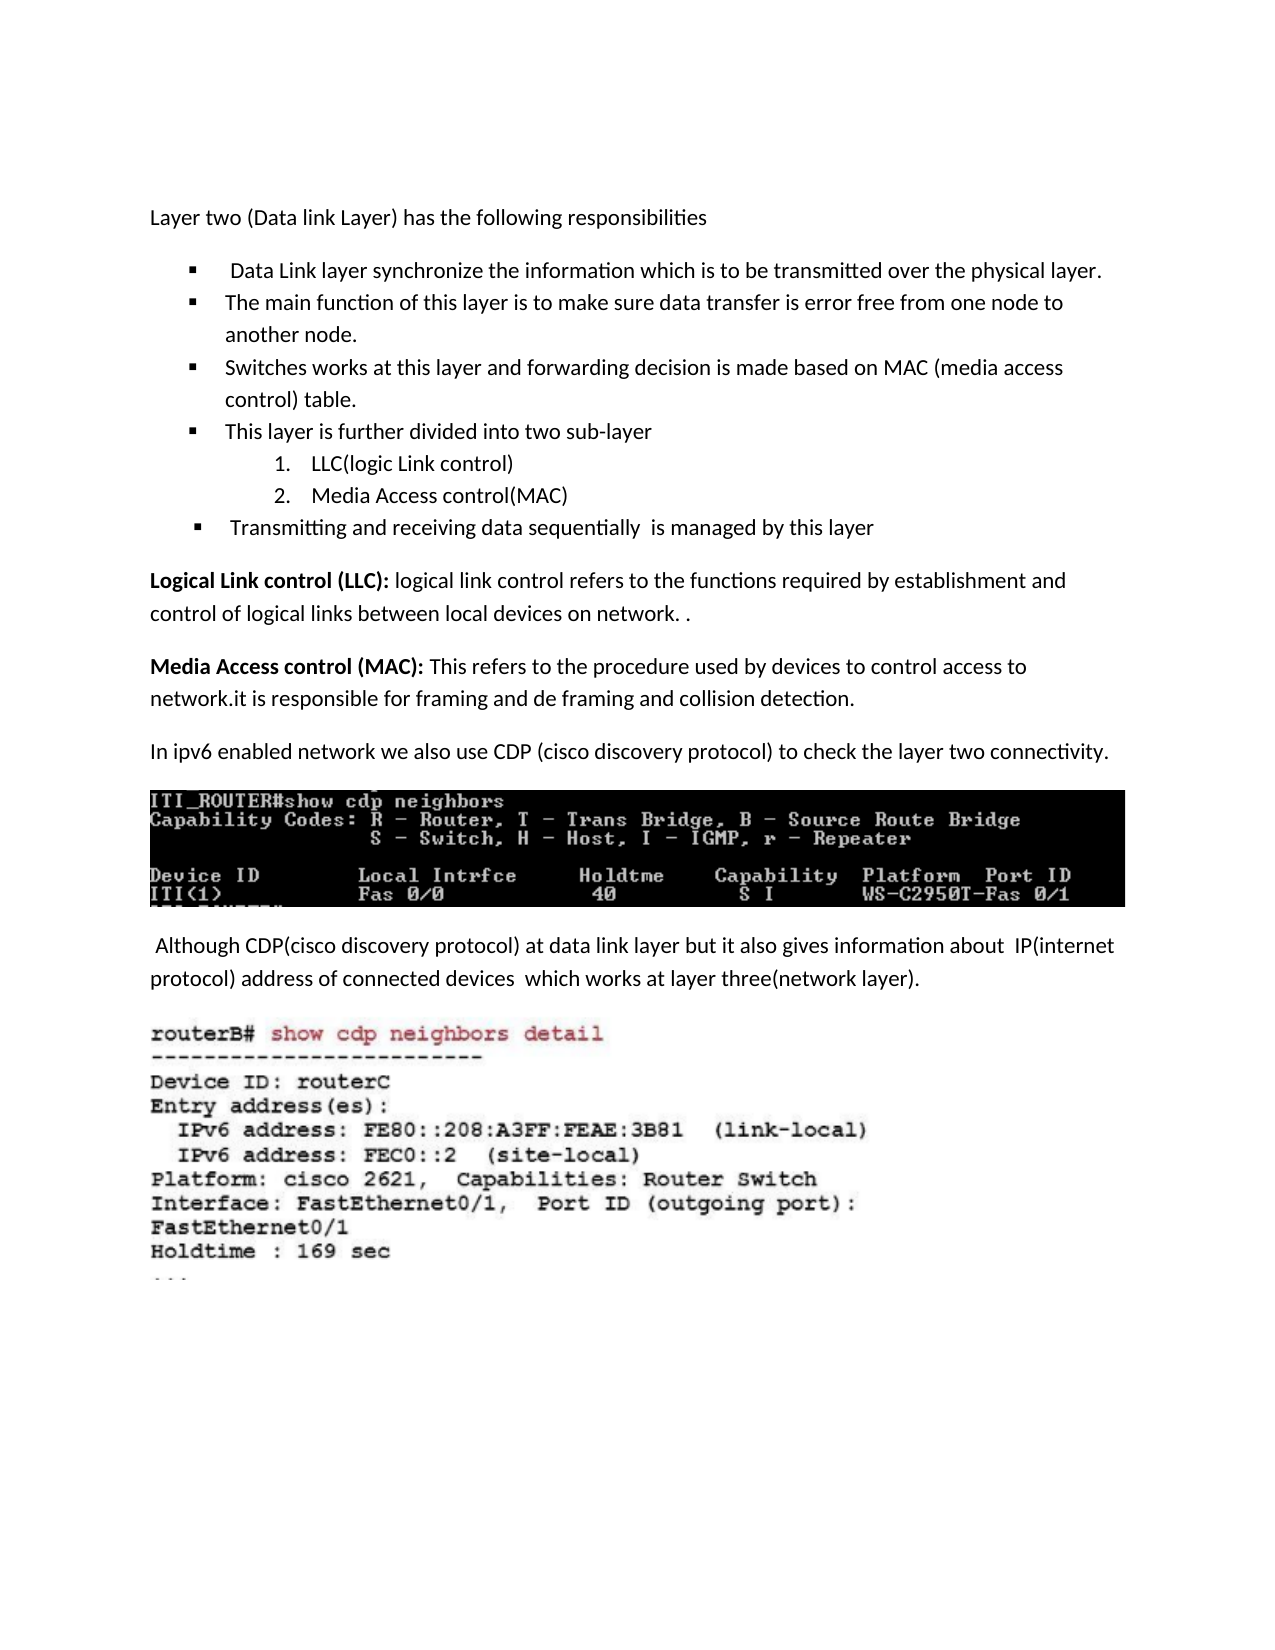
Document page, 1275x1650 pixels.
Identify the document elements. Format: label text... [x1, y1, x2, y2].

list LLC(logic Link control) [273, 449, 1125, 477]
list Data Link layer synchronize the information which is to be transmitted over the physical layer. [187, 256, 1125, 284]
text In ipv6 enabled network we also use CDP (cisco discovery protocol) to check the layer two connectivity. [150, 737, 1125, 765]
list Media Access control(MAC) [273, 481, 1125, 509]
list This layer is further divided into two sub-layer [187, 417, 1125, 445]
text Media Access control (MAC): This refers to the procedure used by devices to control access to network.it is responsible for framing and de framing and collision detection. [150, 652, 1125, 712]
text Logical Link control (LLC): logical link control refers to the functions required by establishment and control of logical links between local devices on network. . [150, 567, 1125, 627]
text Although CDP(cisco discovery protocol) at data link layer but it also gives information about IP(internet protocol) address of connected devices which works at layer three(network layer). [150, 932, 1125, 992]
list Switches works at this layer and forwarding decision is made based on MAC (media access control) table. [187, 353, 1125, 413]
picture [150, 790, 1125, 907]
list The main function of this layer is to make sure data transfer is error free from one node to another node. [187, 288, 1125, 348]
list Transmitting and receiving data sequentially is managed by this layer [192, 513, 1125, 542]
text Layer two (Data link Layer) has the following responsibilities [150, 203, 1125, 231]
picture [150, 1016, 879, 1280]
